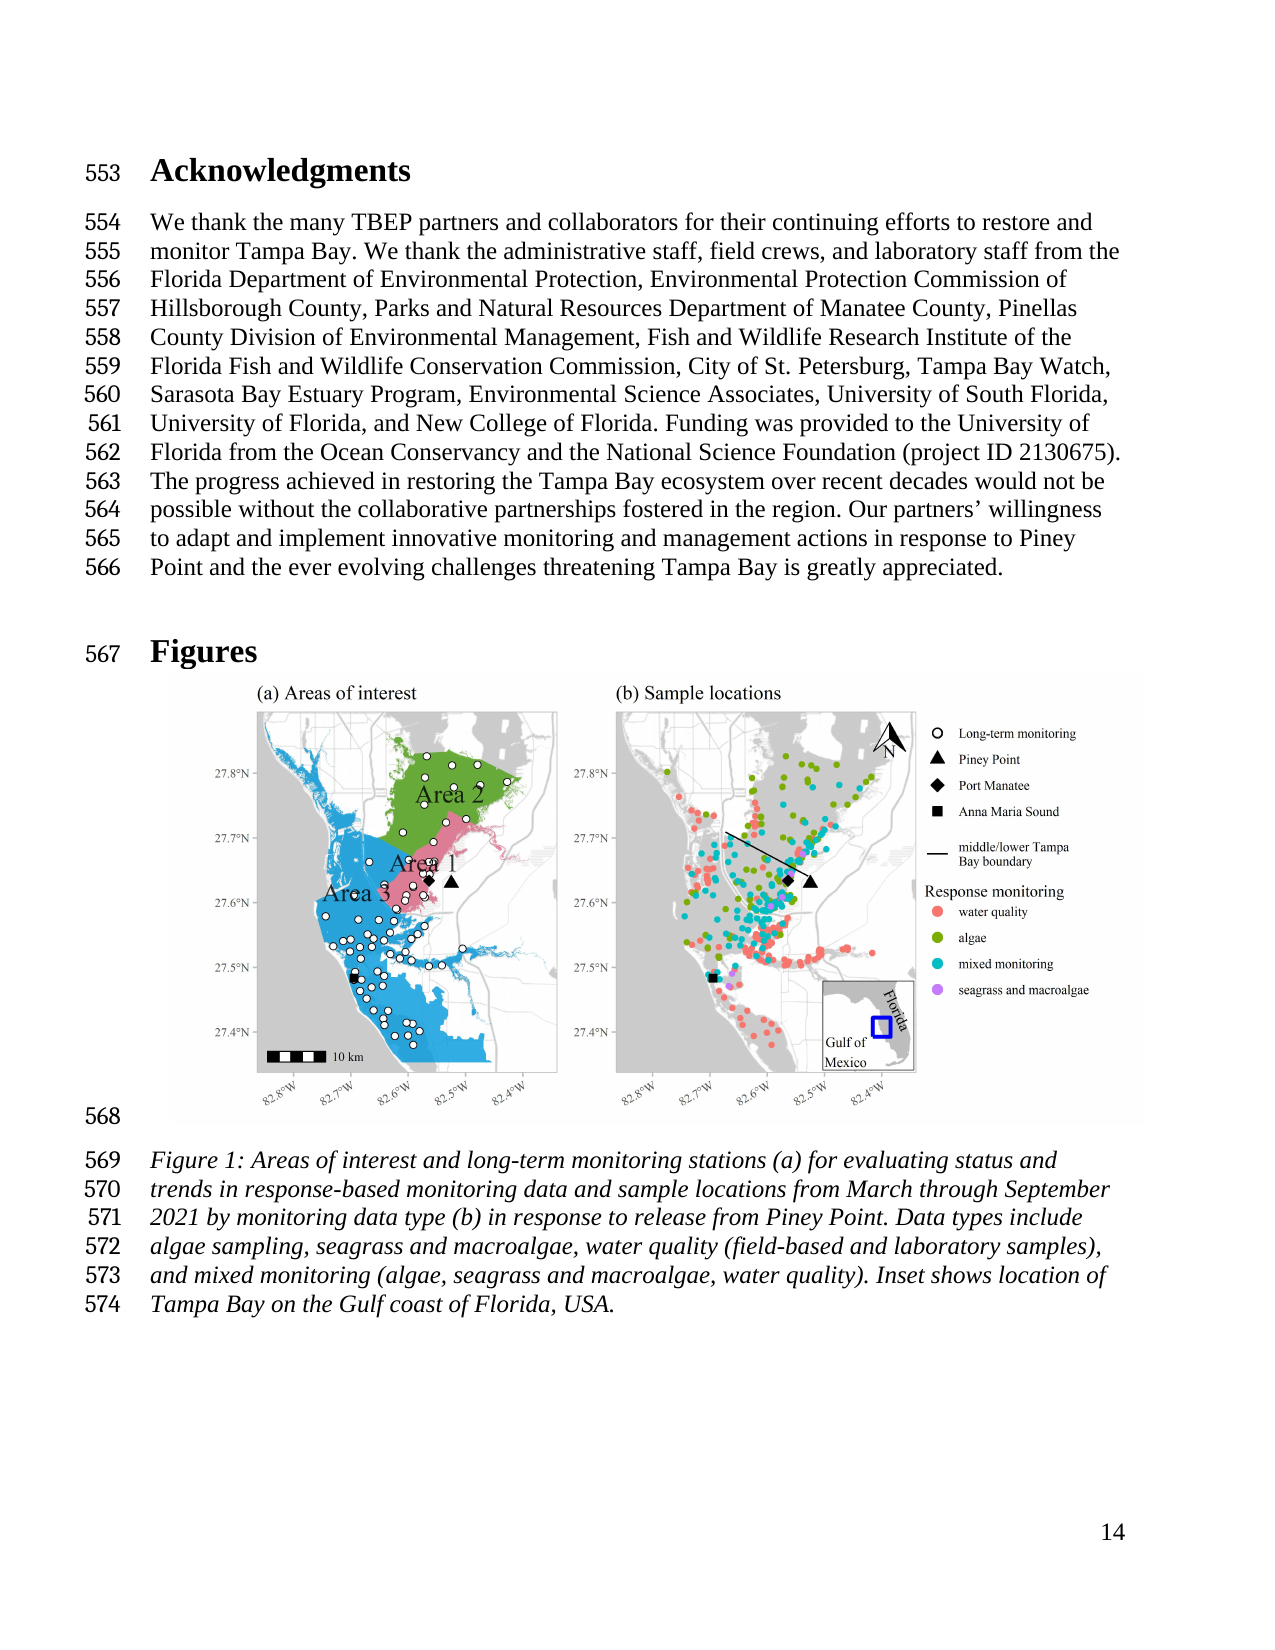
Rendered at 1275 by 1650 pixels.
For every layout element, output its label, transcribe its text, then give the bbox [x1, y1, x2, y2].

text We thank the many TBEP partners and collaborators for their continuing efforts to restore and monitor Tampa Bay. We thank the administrative staff, field crews, and laboratory staff from the Florida Department of Environmental Protection, Environmental Protection Commission of Hillsborough County, Parks and Natural Resources Department of Manatee County, Pinellas County Division of Environmental Management, Fish and Wildlife Research Institute of the Florida Fish and Wildlife Conservation Commission, City of St. Petersburg, Tampa Bay Watch, Sarasota Bay Estuary Program, Environmental Science Associates, University of South Florida, University of Florida, and New College of Florida. Funding was provided to the University of Florida from the Ocean Conservancy and the National Science Foundation (project ID 2130675). The progress achieved in restoring the Tampa Bay ecosystem over recent decades would not be possible without the collaborative partnerships fostered in the region. Our partners’ willingness to adapt and implement innovative monitoring and management actions in response to Piney Point and the ever evolving challenges threatening Tampa Bay is greatly appreciated. [150, 207, 1125, 581]
text Figure 1: Areas of interest and long-term monitoring stations (a) for evaluating status and trends in response-based monitoring data and sample locations from March through September 2021 by monitoring data type (b) in response to release from Piney Point. Data types include algae sampling, seagrass and macroalgae, water quality (field-based and laboratory samples), and mixed monitoring (algae, seagrass and macroalgae, water quality). Inset shows location of Tampa Bay on the Gulf coast of Florida, USA. [150, 1145, 1125, 1317]
subtitle Figures [150, 631, 1125, 669]
subtitle Acknowledgments [150, 150, 1125, 188]
picture [168, 669, 1144, 1125]
